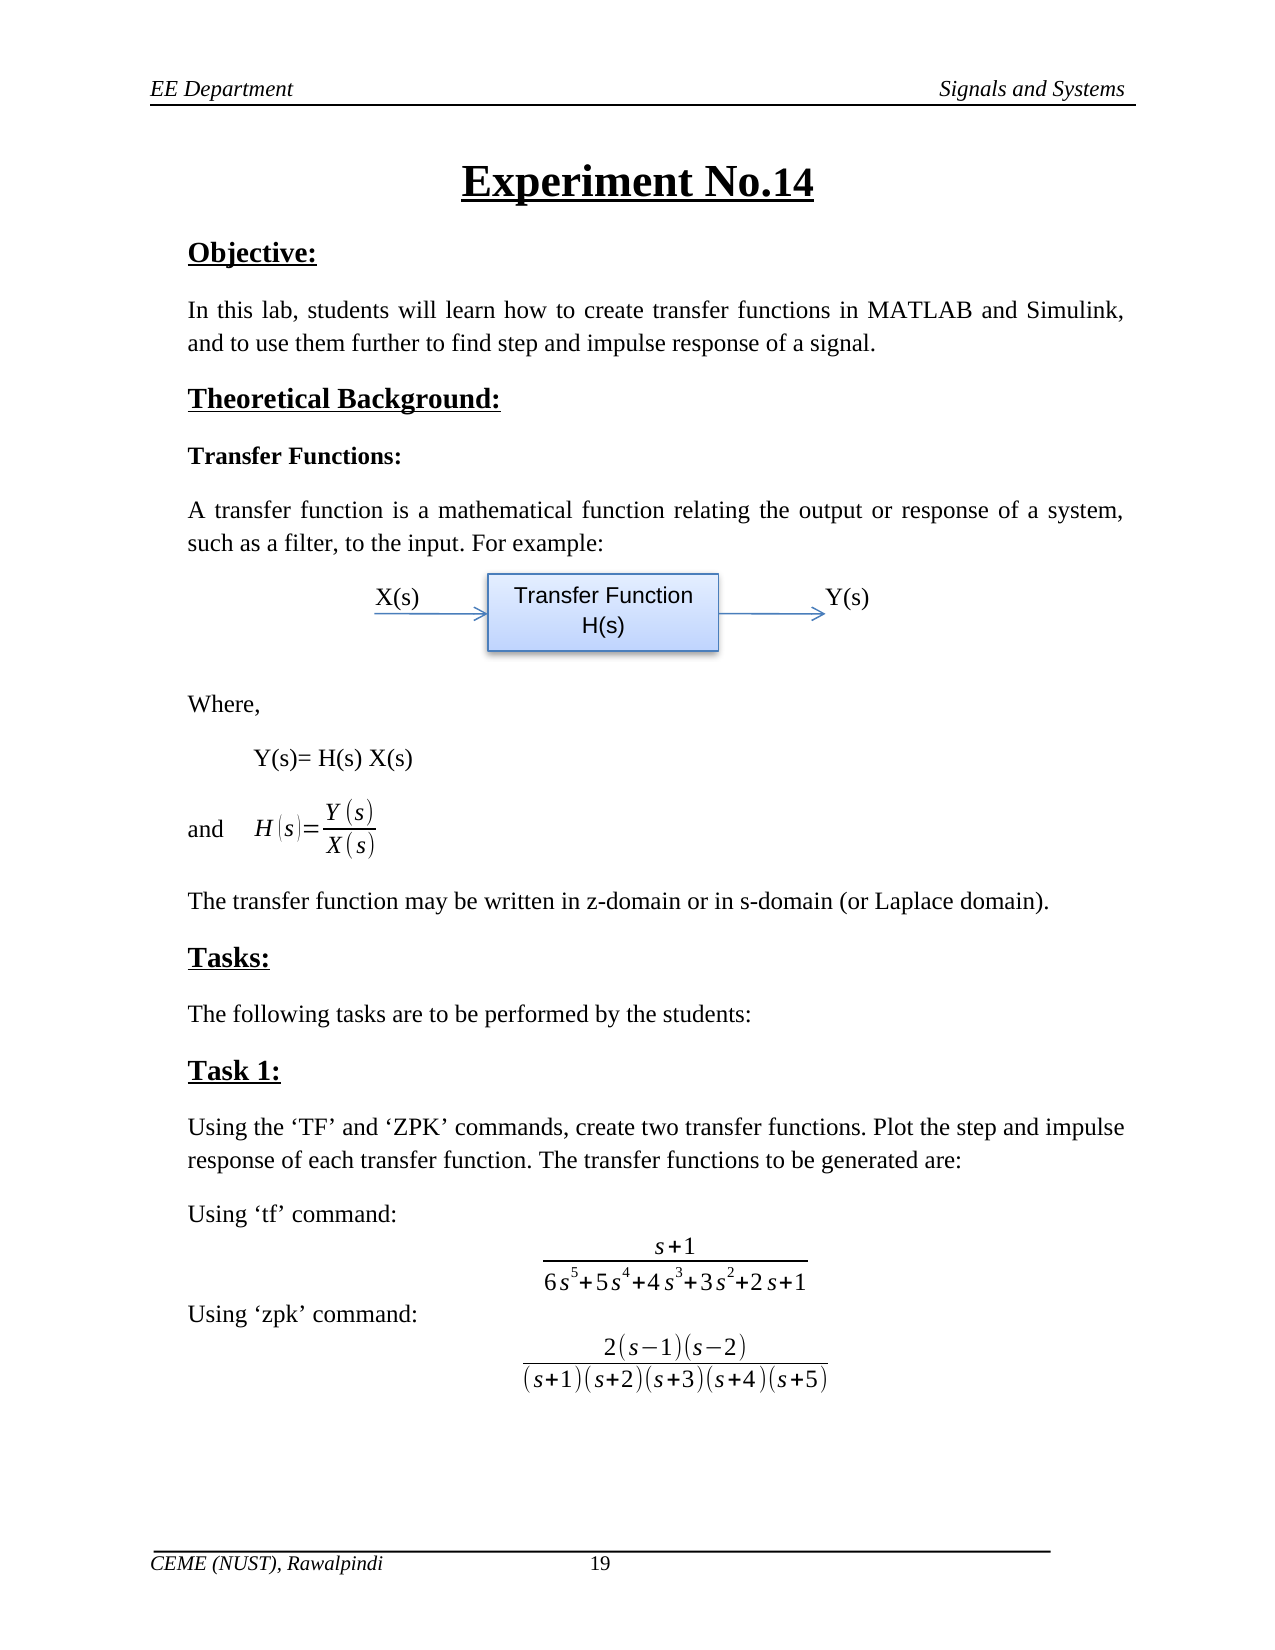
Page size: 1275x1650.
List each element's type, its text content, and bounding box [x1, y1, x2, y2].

text Using the ‘TF’ and ‘ZPK’ commands, create two transfer functions. Plot the step and impulse response of each transfer function. The transfer functions to be generated are: [187, 1112, 1125, 1174]
list Using ‘zpk’ command: [187, 1299, 1125, 1327]
text The transfer function may be written in z-domain or in s-domain (or Laplace domain). [187, 886, 1125, 915]
text In this lab, students will learn how to create transfer functions in MATLAB and Simulink, and to use them further to find step and impulse response of a signal. [187, 295, 1125, 357]
text X(s) Y(s) [723, 582, 1125, 611]
text Transfer Functions: [187, 441, 1125, 470]
text Y(s)= H(s) X(s) [187, 743, 1125, 772]
text X(s) Y(s) [150, 582, 482, 611]
text The following tasks are to be performed by the students: [187, 999, 1125, 1028]
text Objective: [187, 235, 1125, 269]
text and [187, 797, 1125, 861]
text Task 1: [187, 1053, 1125, 1087]
text Where, [187, 689, 1125, 718]
text Experiment No.14 [150, 154, 1125, 207]
text Tasks: [187, 940, 1125, 973]
text A transfer function is a mathematical function relating the output or response of a system, such as a filter, to the input. For example: [187, 495, 1125, 557]
text Theoretical Background: [187, 382, 1125, 415]
list Using ‘tf’ command: [187, 1199, 1125, 1228]
